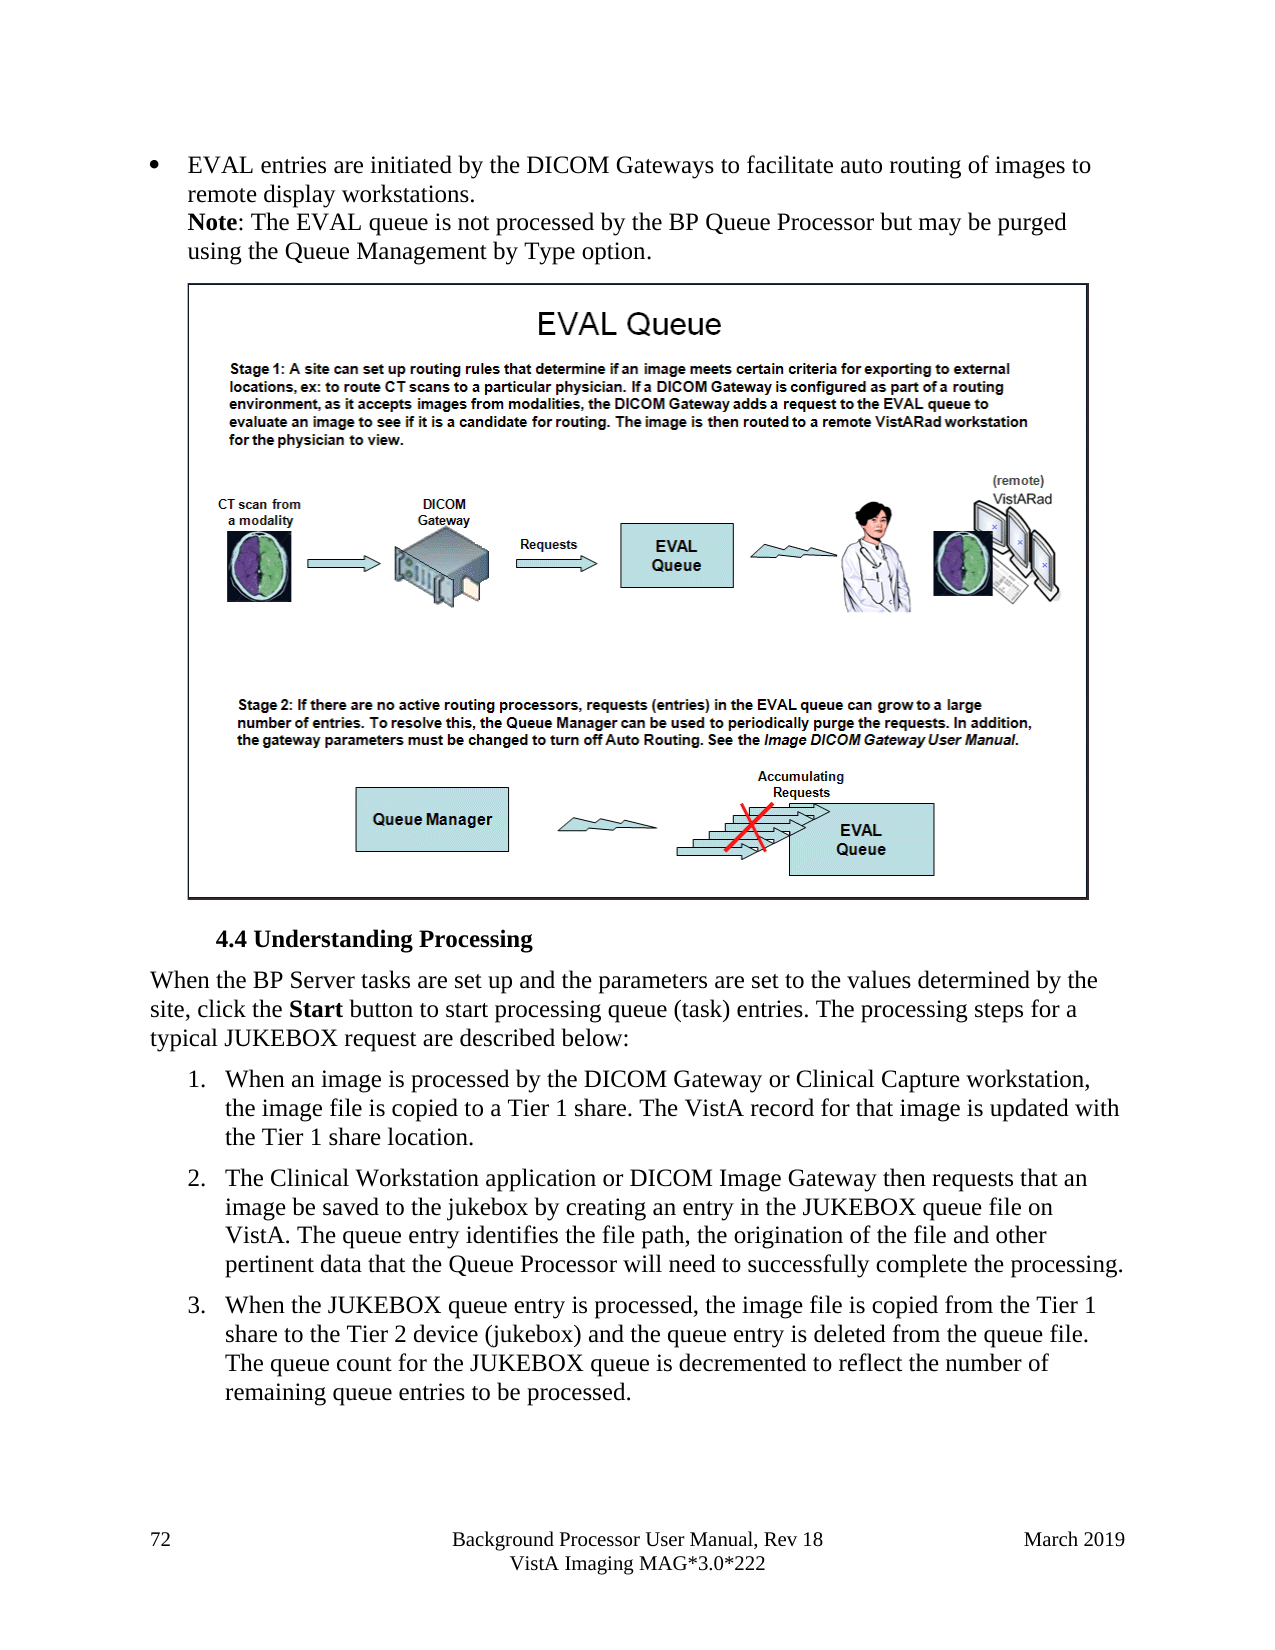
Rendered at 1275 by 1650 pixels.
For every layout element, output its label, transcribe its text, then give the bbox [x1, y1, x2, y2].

list When an image is processed by the DICOM Gateway or Clinical Capture workstation, the image file is copied to a Tier 1 share. The VistA record for that image is updated with the Tier 1 share location. [187, 1064, 1125, 1151]
list When the JUKEBOX queue entry is processed, the image file is copied from the Tier 1 share to the Tier 2 device (jukebox) and the queue entry is deleted from the queue file. The queue count for the JUKEBOX queue is decremented to reflect the number of remaining queue entries to be processed. [187, 1291, 1125, 1406]
subtitle Understanding Processing [216, 924, 1125, 953]
list The Clinical Workstation application or DICOM Image Gateway then requests that an image be saved to the jukebox by creating an entry in the JUKEBOX queue file on VistA. The queue entry identifies the file path, the origination of the file and other pertinent data that the Queue Processor will need to successfully complete the processing. [187, 1163, 1125, 1278]
text When the BP Server tasks are set up and the parameters are set to the values determined by the site, click the Start button to start processing queue (task) entries. The processing steps for a typical JUKEBOX request are described below: [150, 966, 1125, 1052]
list EVAL entries are initiated by the DICOM Gateways to facilitate auto routing of images to remote display workstations. Note: The EVAL queue is not processed by the BP Queue Processor but may be purged using the Queue Management by Type option. [150, 150, 1125, 265]
